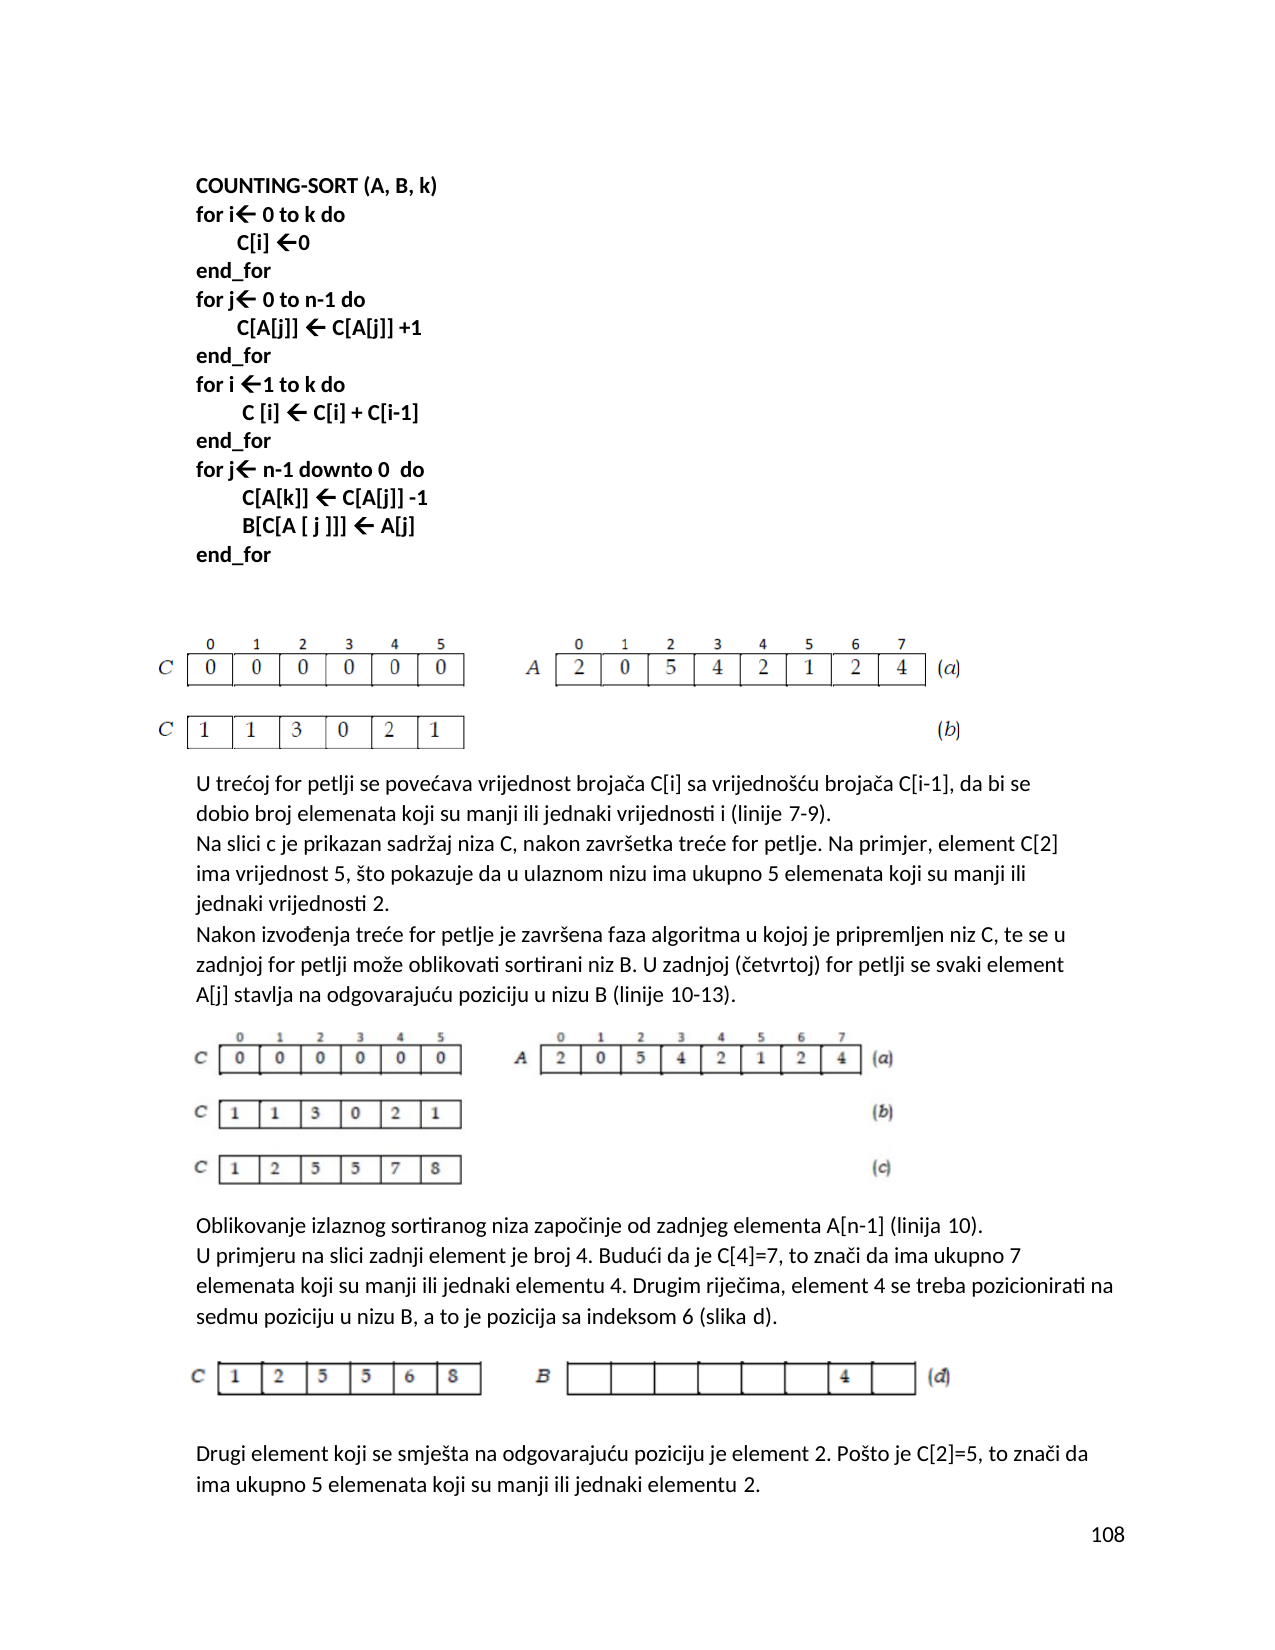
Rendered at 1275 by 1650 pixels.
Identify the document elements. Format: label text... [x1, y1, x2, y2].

picture [193, 1032, 894, 1185]
text end_for [196, 427, 1137, 454]
text C [i] C[i] + C[i-1] [196, 398, 1137, 426]
text COUNTING-SORT (A, B, k) [196, 172, 1137, 199]
text U trećoj for petlji se povećava vrijednost brojača C[i] sa vrijednošću brojača C[i-1], da bi se dobio broj elemenata koji su manji ili jednaki vrijednosti i (linije 7-9). [196, 769, 1083, 827]
text Na slici c je prikazan sadržaj niza C, nakon završetka treće for petlje. Na primjer, element C[2] ima vrijednost 5, što pokazuje da u ulaznom nizu ima ukupno 5 elemenata koji su manji ili jednaki vrijednosti 2. [196, 829, 1092, 917]
text Drugi element koji se smješta na odgovarajuću poziciju je element 2. Pošto je C[2]=5, to znači da ima ukupno 5 elemenata koji su manji ili jednaki elementu 2. [196, 1439, 1122, 1498]
text C[A[k]] C[A[j]] -1 [196, 483, 1137, 511]
text Oblikovanje izlaznog sortiranog niza započinje od zadnjeg elementa A[n-1] (linija 10). [196, 1211, 1137, 1239]
text for i 0 to k do [196, 200, 1137, 228]
text Nakon izvođenja treće for petlje je završena faza algoritma u kojoj je pripremljen niz C, te se u zadnjoj for petlji može oblikovati sortirani niz B. U zadnjoj (četvrtoj) for petlji se svaki element A[j] stavlja na odgovarajuću poziciju u nizu B (linije 10-13). [196, 920, 1096, 1008]
text for j n-1 downto 0 do [196, 455, 1137, 483]
text B[C[A [ j ]]] A[j] [196, 512, 1137, 539]
text C[i] 0 [196, 228, 1137, 256]
text for i 1 to k do [196, 370, 1137, 398]
text for j 0 to n-1 do [196, 285, 1137, 313]
picture [158, 638, 960, 749]
text C[A[j]] C[A[j]] +1 [196, 313, 1137, 341]
picture [189, 1360, 951, 1396]
text U primjeru na slici zadnji element je broj 4. Budući da je C[4]=7, to znači da ima ukupno 7 elemenata koji su manji ili jednaki elementu 4. Drugim riječima, element 4 se treba pozicionirati na sedmu poziciju u nizu B, a to je pozicija sa indeksom 6 (slika d). [196, 1241, 1119, 1330]
text end_for [196, 540, 1137, 568]
text end_for [196, 257, 1137, 284]
text end_for [196, 342, 1137, 369]
